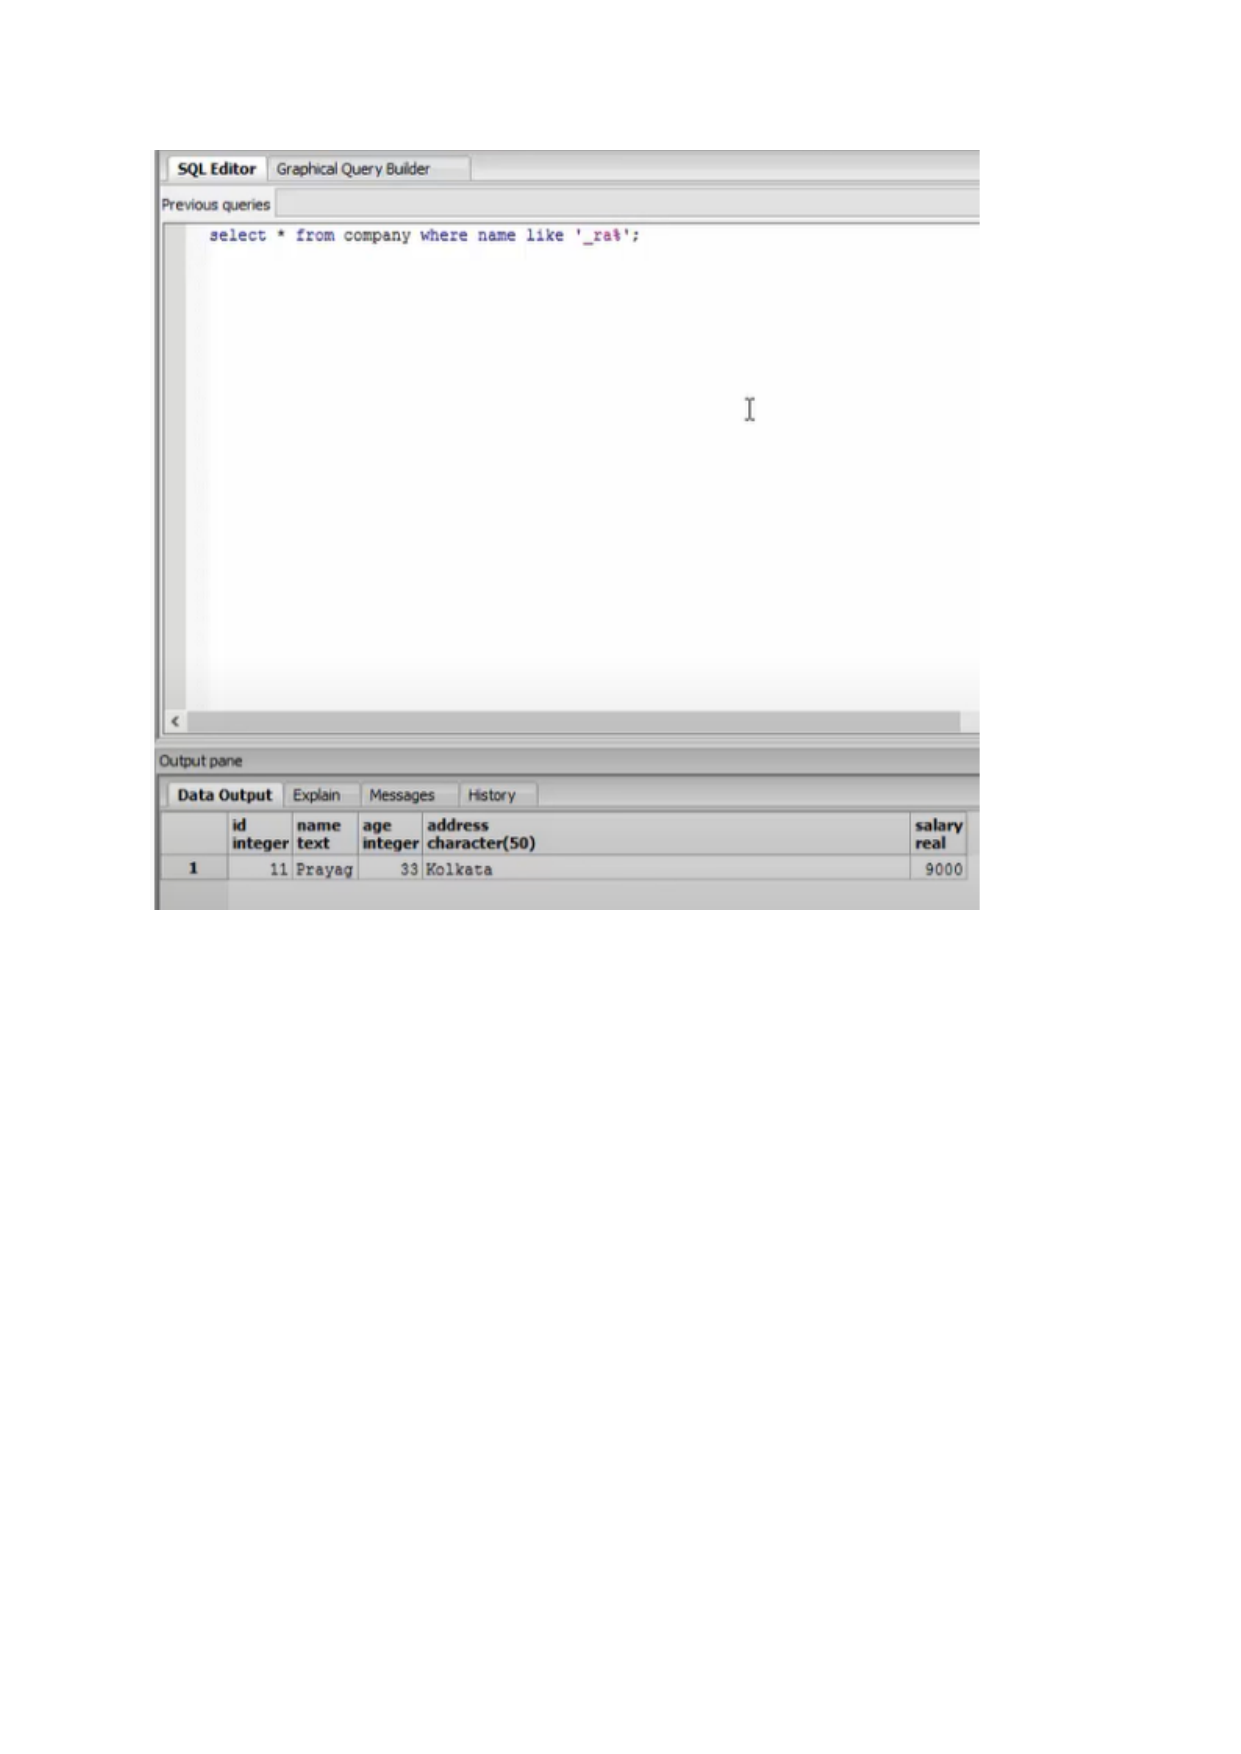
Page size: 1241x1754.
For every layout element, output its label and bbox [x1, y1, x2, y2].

picture [150, 150, 980, 910]
